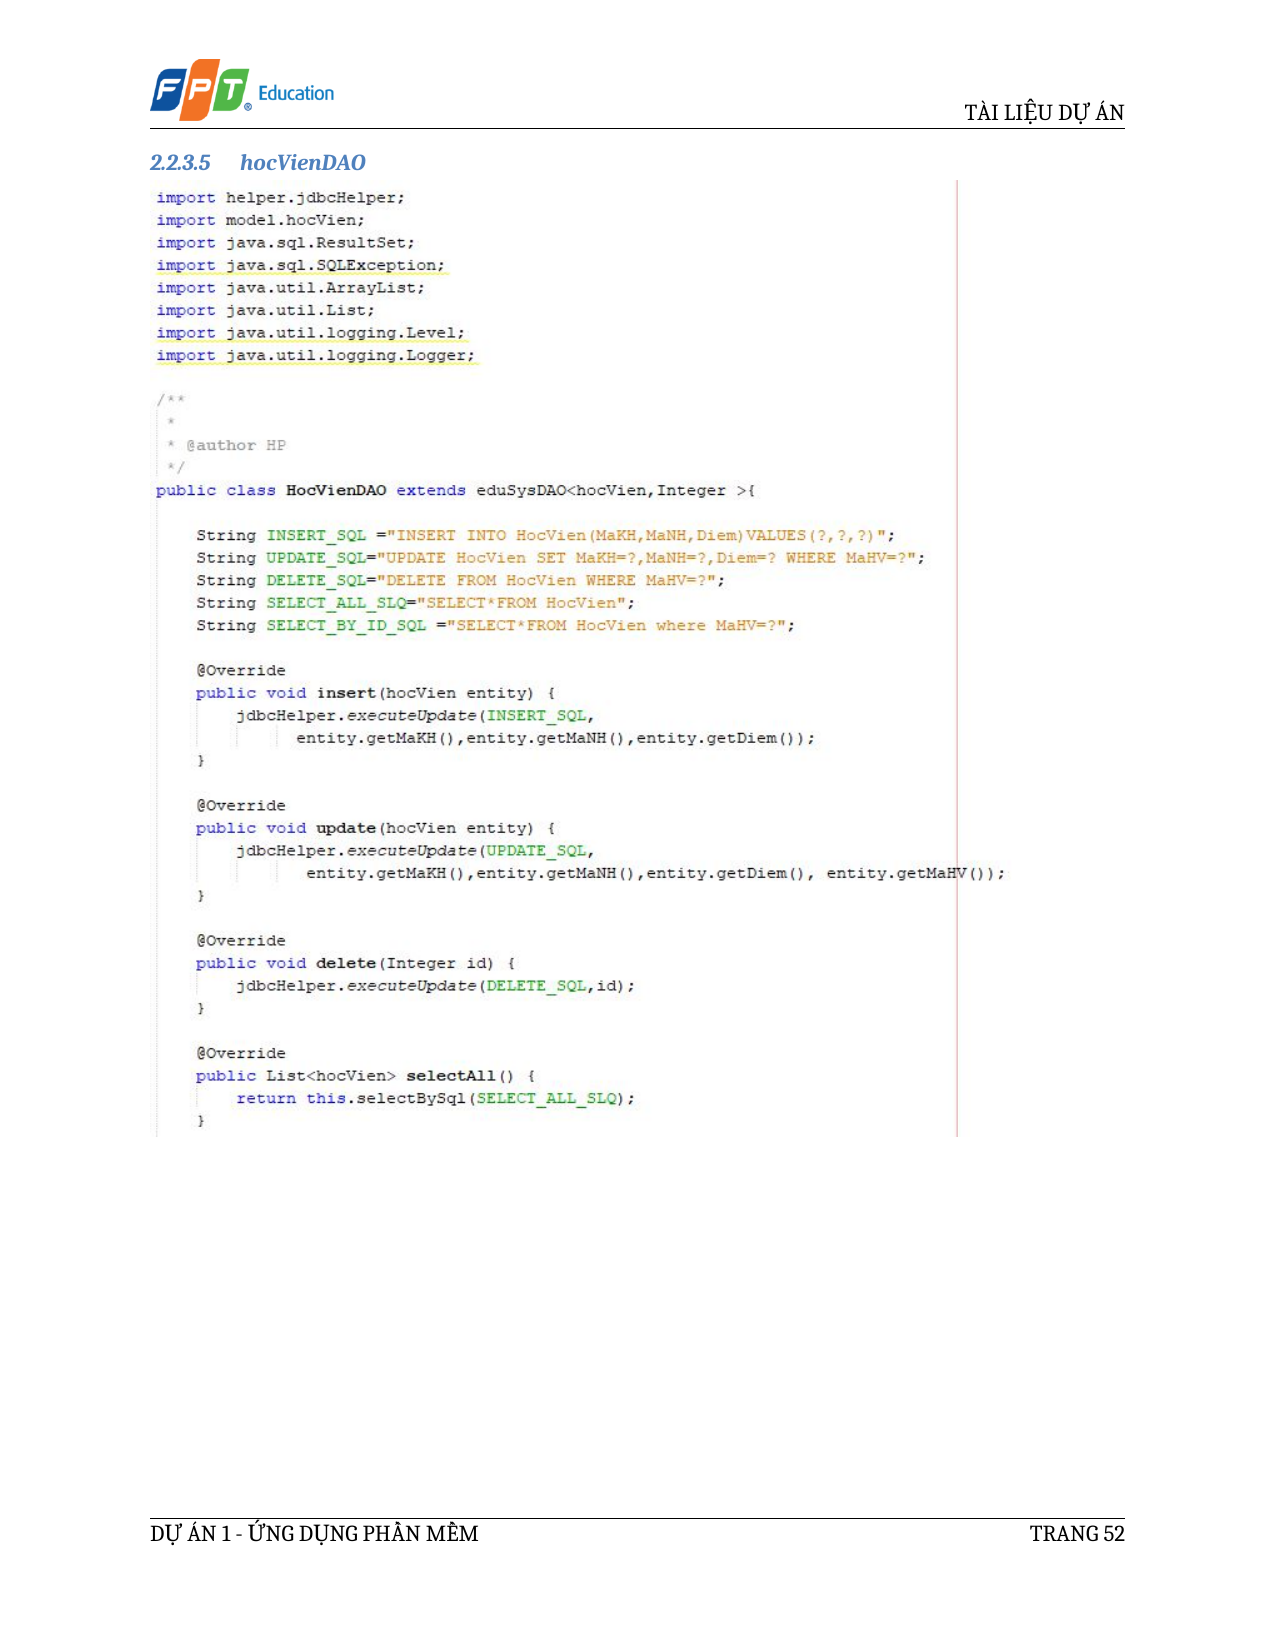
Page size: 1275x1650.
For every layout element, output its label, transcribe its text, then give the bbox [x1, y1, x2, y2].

picture [150, 180, 1033, 1137]
subtitle hocVienDAO [150, 150, 1125, 176]
picture [150, 59, 336, 121]
